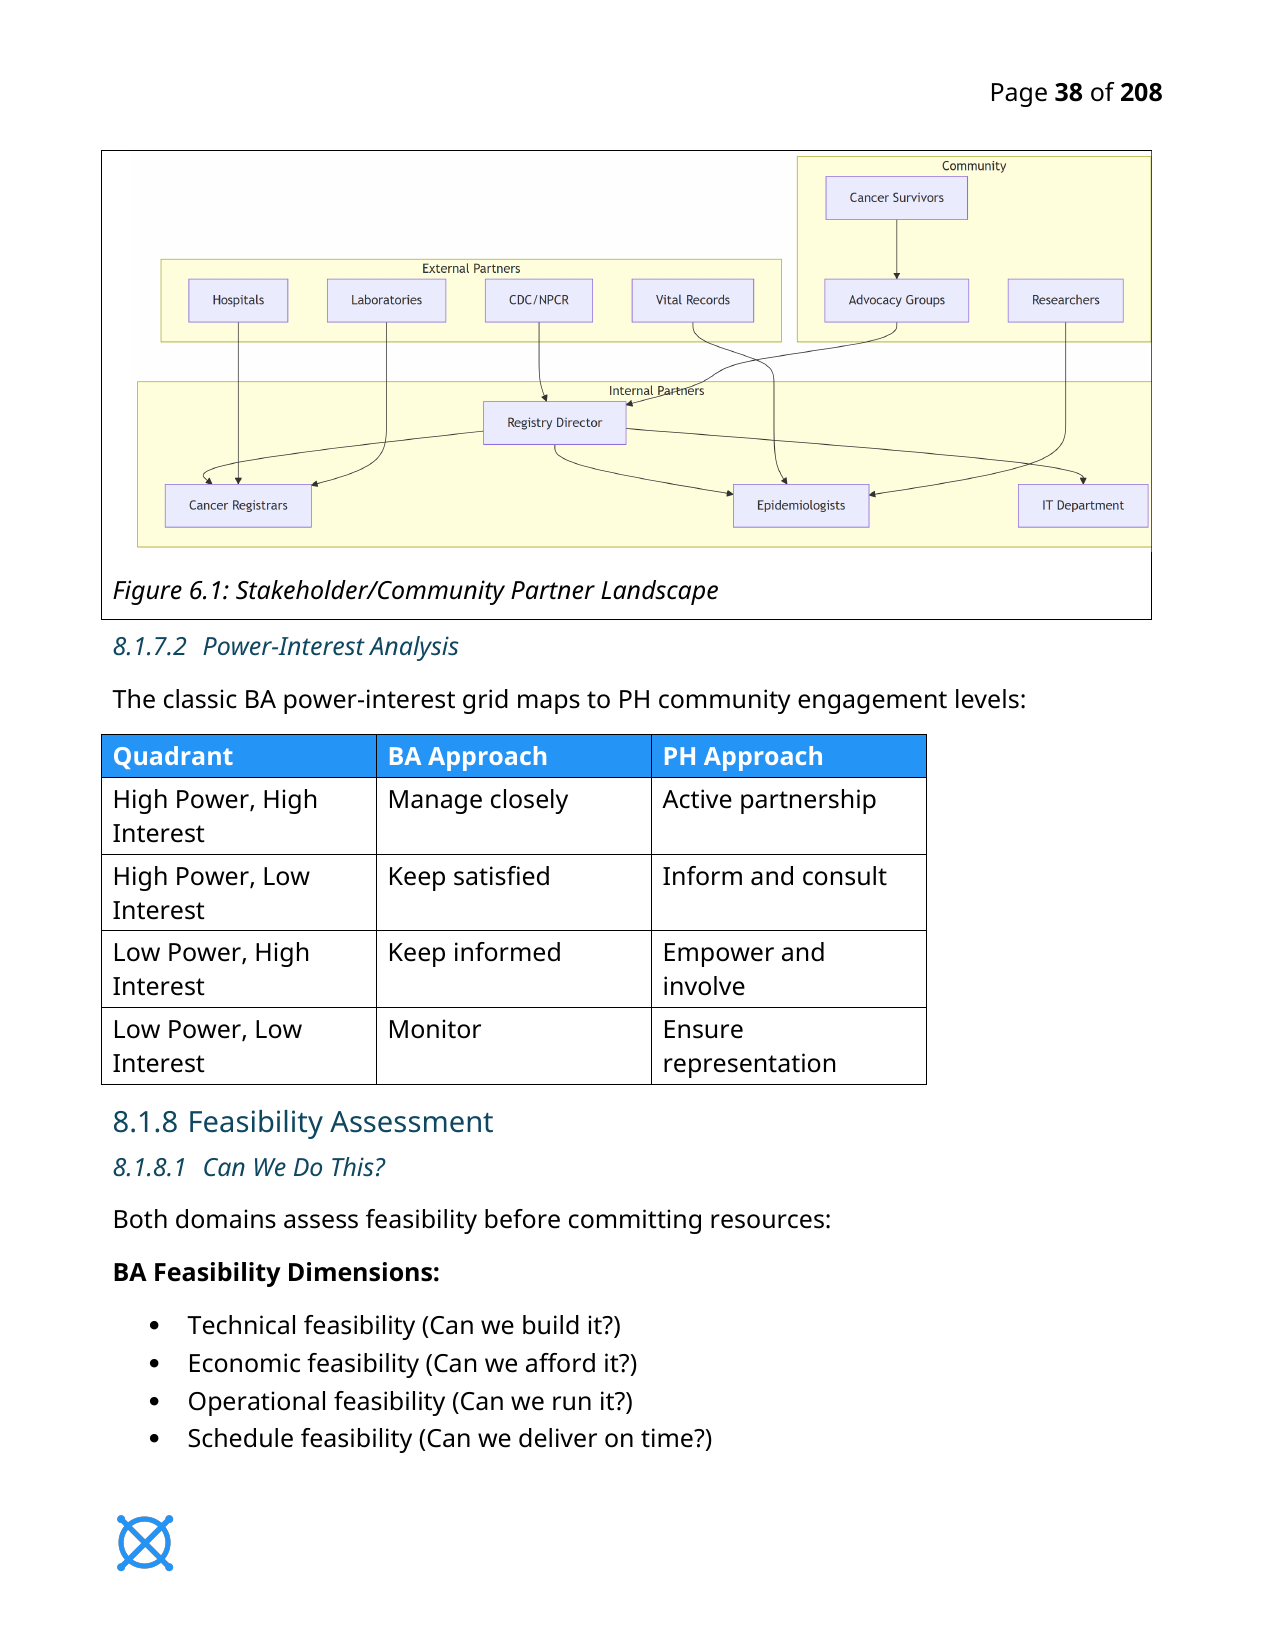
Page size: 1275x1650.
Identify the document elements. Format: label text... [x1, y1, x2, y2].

subtitle Power-Interest Analysis [112, 629, 1162, 663]
table_header PH Approach [652, 735, 926, 777]
table_header Figure 6.1: Stakeholder/Community Partner Landscape [102, 151, 1151, 619]
subtitle Feasibility Assessment [112, 1101, 1162, 1141]
table_cell Active partnership [652, 778, 926, 853]
subtitle Can We Do This? [112, 1149, 1162, 1183]
text BA Feasibility Dimensions: [112, 1255, 1162, 1289]
text The classic BA power-interest grid maps to PH community engagement levels: [112, 681, 1162, 716]
list Operational feasibility (Can we run it?) [150, 1383, 1162, 1417]
table_cell High Power, Low Interest [102, 855, 376, 930]
table_cell Inform and consult [652, 855, 926, 930]
table_cell Manage closely [377, 778, 651, 853]
table_header Quadrant [102, 735, 376, 777]
table_cell Ensure representation [652, 1008, 926, 1083]
table_cell Low Power, Low Interest [102, 1008, 376, 1083]
list Technical feasibility (Can we build it?) [150, 1308, 1162, 1342]
table_cell Empower and involve [652, 931, 926, 1007]
list Economic feasibility (Can we afford it?) [150, 1346, 1162, 1379]
table_cell Monitor [377, 1008, 651, 1083]
table_cell High Power, High Interest [102, 778, 376, 853]
table_cell Low Power, High Interest [102, 931, 376, 1007]
table_cell Keep satisfied [377, 855, 651, 930]
table_header BA Approach [377, 735, 651, 777]
table_cell Keep informed [377, 931, 651, 1007]
picture [112, 1511, 177, 1575]
picture [131, 151, 1152, 552]
list Schedule feasibility (Can we deliver on time?) [150, 1421, 1162, 1455]
text Both domains assess feasibility before committing resources: [112, 1202, 1162, 1236]
